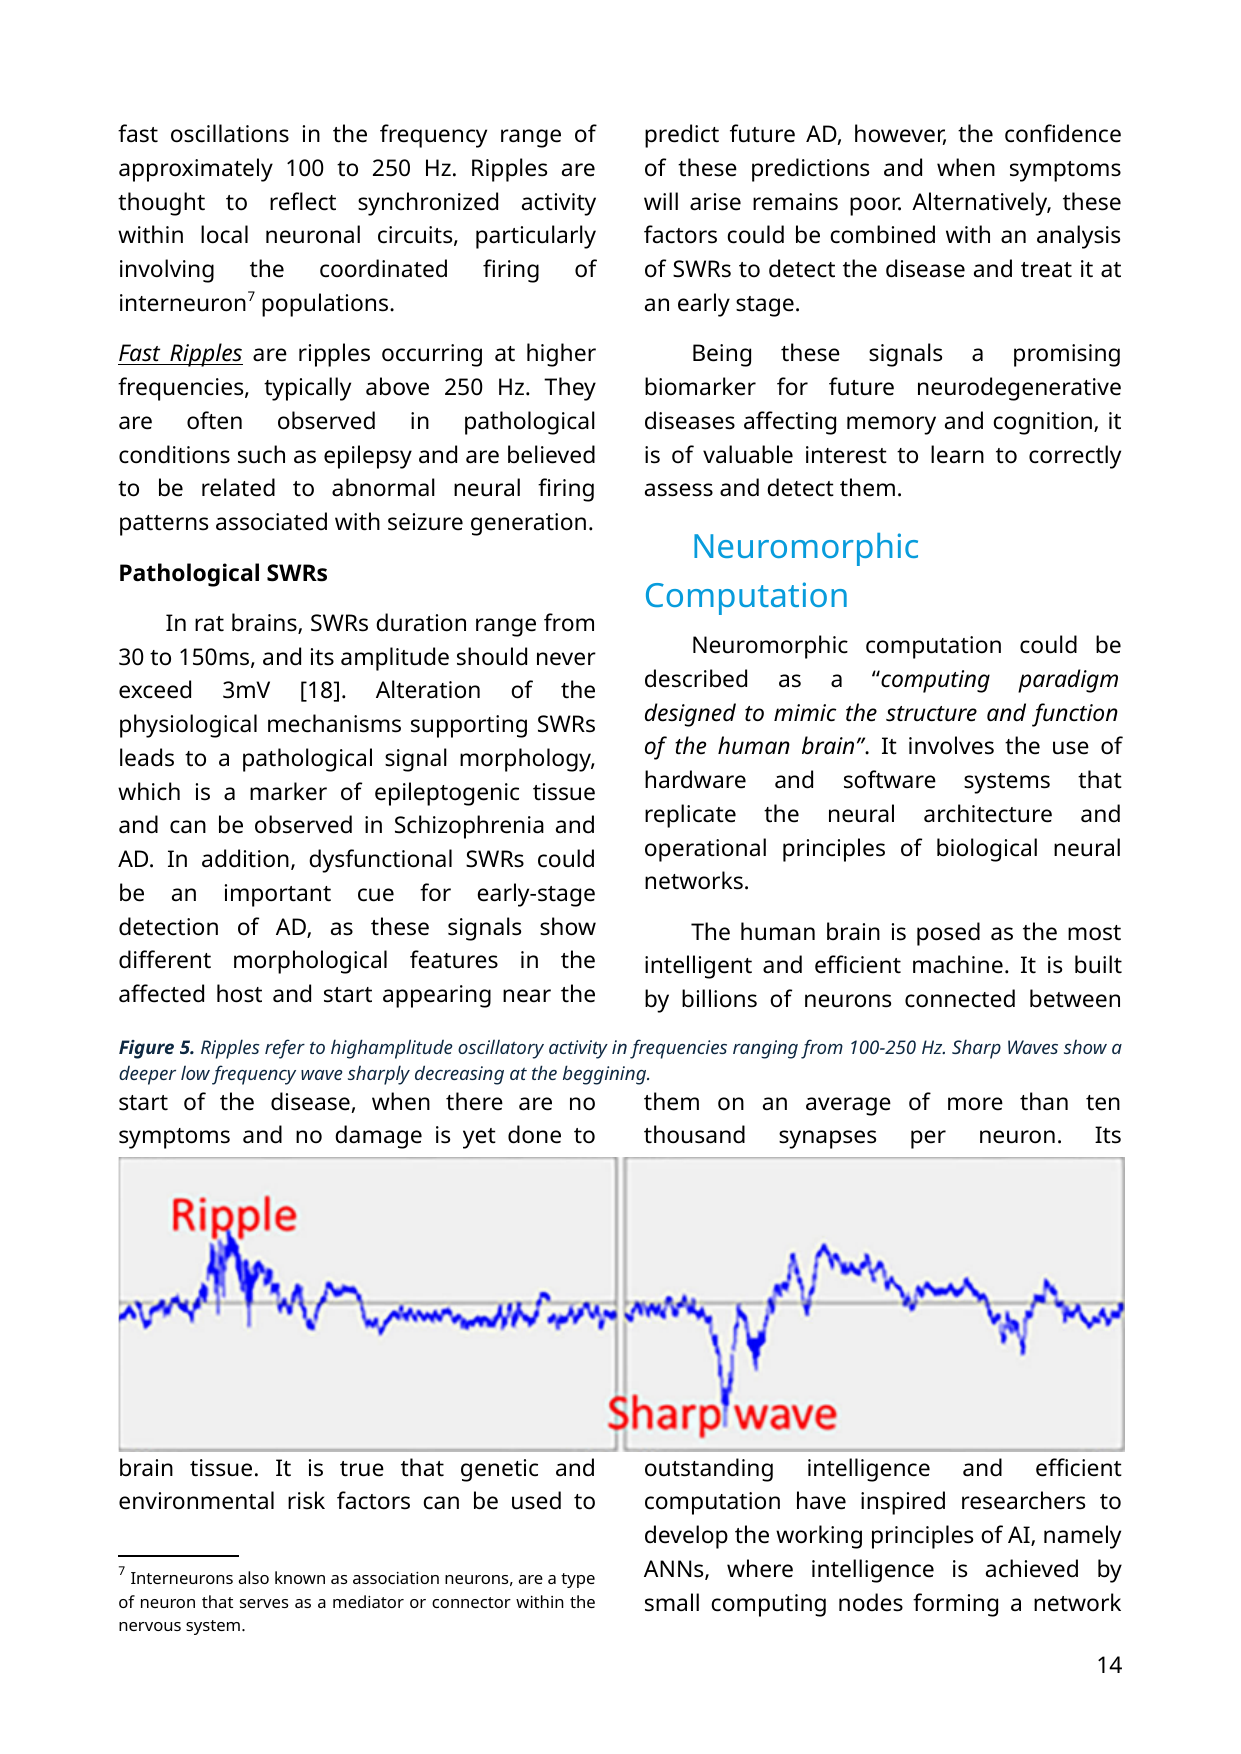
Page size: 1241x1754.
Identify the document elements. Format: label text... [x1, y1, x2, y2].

text Fast Ripples are ripples occurring at higher frequencies, typically above 250 Hz. They are often observed in pathological conditions such as epilepsy and are believed to be related to abnormal neural firing patterns associated with seizure generation. [118, 337, 596, 537]
picture [118, 1157, 1125, 1452]
text Being these signals a promising biomarker for future neurodegenerative diseases affecting memory and cognition, it is of valuable interest to learn to correctly assess and detect them. [644, 337, 1122, 503]
text Pathological SWRs [118, 556, 596, 588]
subtitle Neuromorphic Computation [644, 523, 1122, 617]
text In rat brains, SWRs duration range from 30 to 150ms, and its amplitude should never exceed 3mV . Alteration of the physiological mechanisms supporting SWRs leads to a pathological signal morphology, which is a marker of epileptogenic tissue and can be observed in Schizophrenia and AD. In addition, dysfunctional SWRs could be an important cue for early-stage detection of AD, as these signals show different morphological features in the affected host and start appearing near the start of the disease, when there are no symptoms and no damage is yet done to brain tissue. It is true that genetic and environmental risk factors can be used to predict future AD, however, the confidence of these predictions and when symptoms will arise remains poor. Alternatively, these factors could be combined with an analysis of SWRs to detect the disease and treat it at an early stage. [118, 607, 596, 1034]
text Neuromorphic computation could be described as a “computing paradigm designed to mimic the structure and function of the human brain”. It involves the use of hardware and software systems that replicate the neural architecture and operational principles of biological neural networks. [644, 629, 1122, 896]
text In rat brains, SWRs duration range from 30 to 150ms, and its amplitude should never exceed 3mV . Alteration of the physiological mechanisms supporting SWRs leads to a pathological signal morphology, which is a marker of epileptogenic tissue and can be observed in Schizophrenia and AD. In addition, dysfunctional SWRs could be an important cue for early-stage detection of AD, as these signals show different morphological features in the affected host and start appearing near the start of the disease, when there are no symptoms and no damage is yet done to brain tissue. It is true that genetic and environmental risk factors can be used to predict future AD, however, the confidence of these predictions and when symptoms will arise remains poor. Alternatively, these factors could be combined with an analysis of SWRs to detect the disease and treat it at an early stage. [644, 118, 1122, 318]
